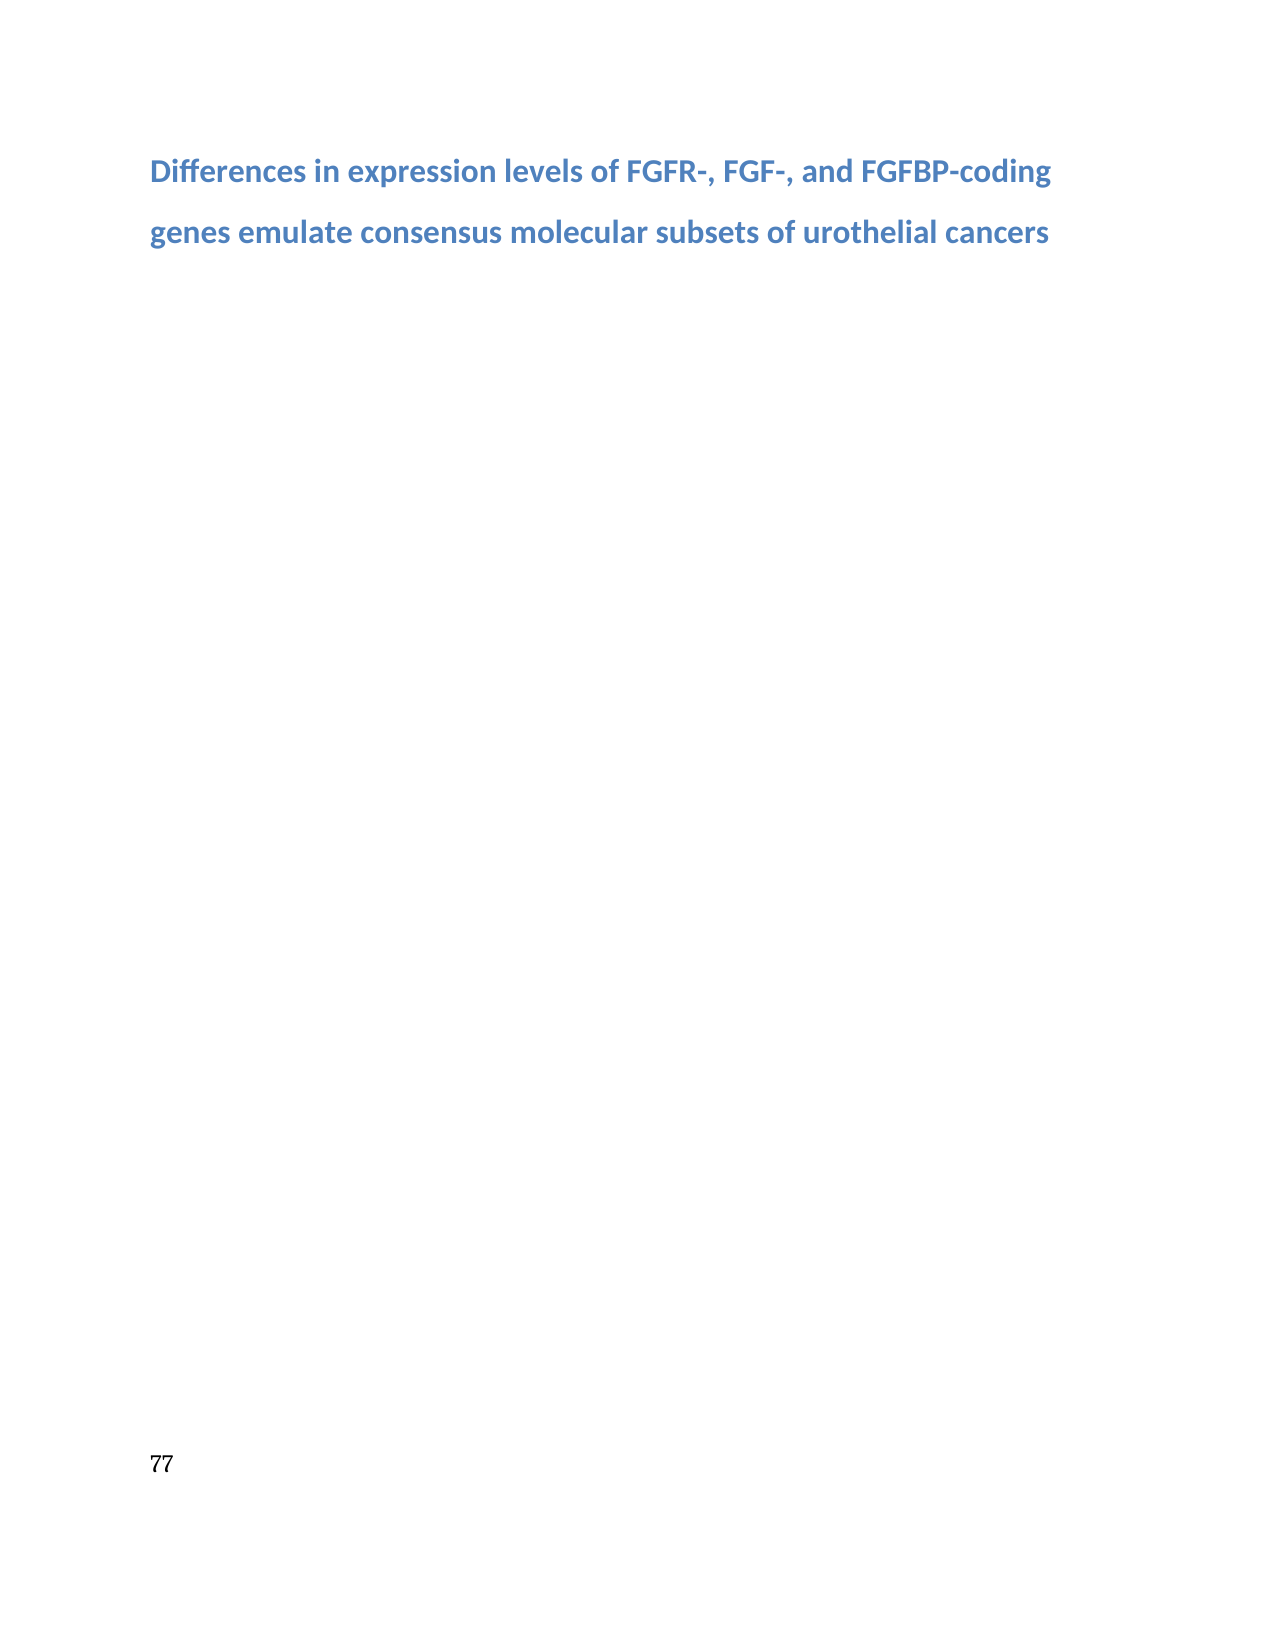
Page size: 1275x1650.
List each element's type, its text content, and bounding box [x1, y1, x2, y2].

subtitle Differences in expression levels of FGFR-, FGF-, and FGFBP-coding genes emulate consensus molecular subsets of urothelial cancers [150, 150, 1125, 252]
